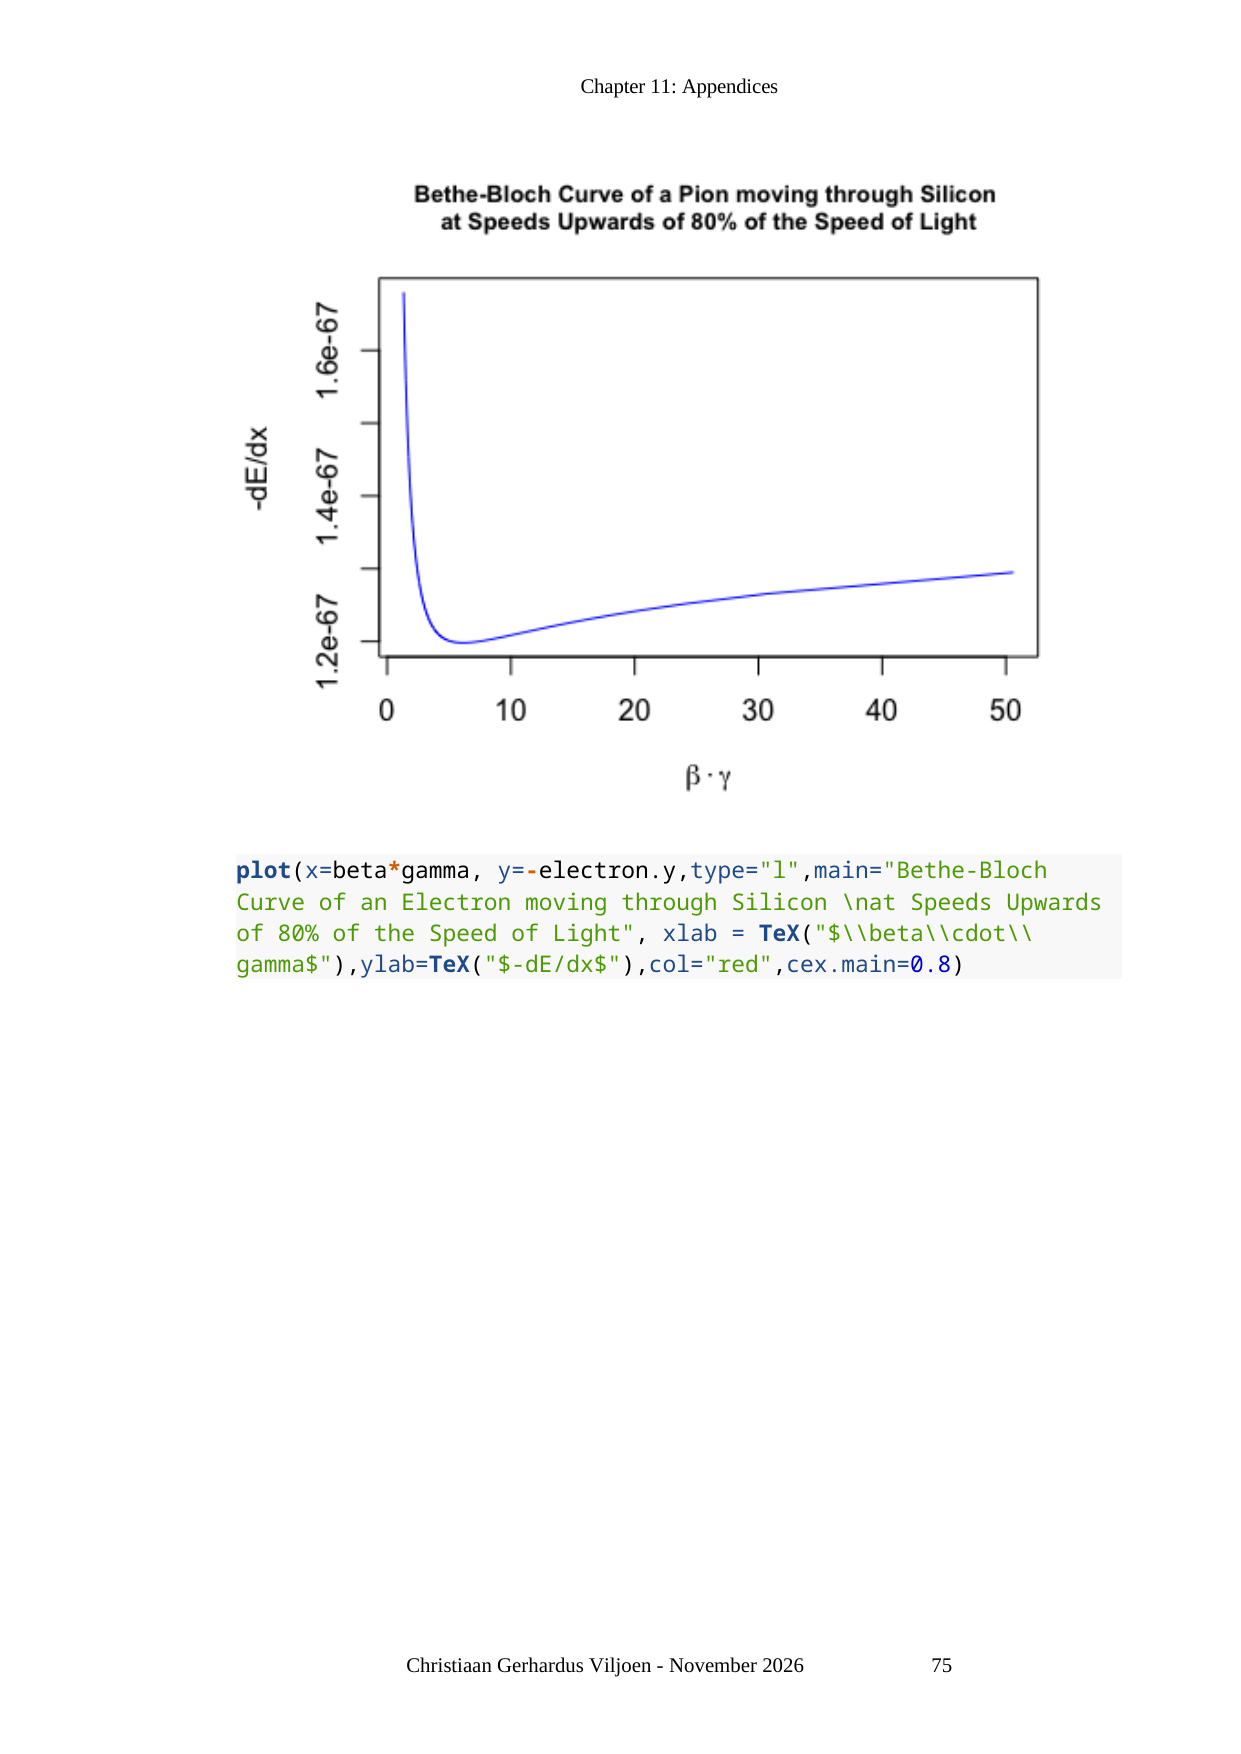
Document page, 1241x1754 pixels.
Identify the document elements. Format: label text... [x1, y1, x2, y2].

text plot(x=beta*gamma, y=-electron.y,type="l",main="Bethe-Bloch Curve of an Electron moving through Silicon \nat Speeds Upwards of 80% of the Speed of Light", xlab = TeX("$\\beta\\cdot\\gamma$"),ylab=TeX("$-dE/dx$"),col="red",cex.main=0.8) [965, 854, 1122, 979]
picture [236, 135, 1112, 836]
